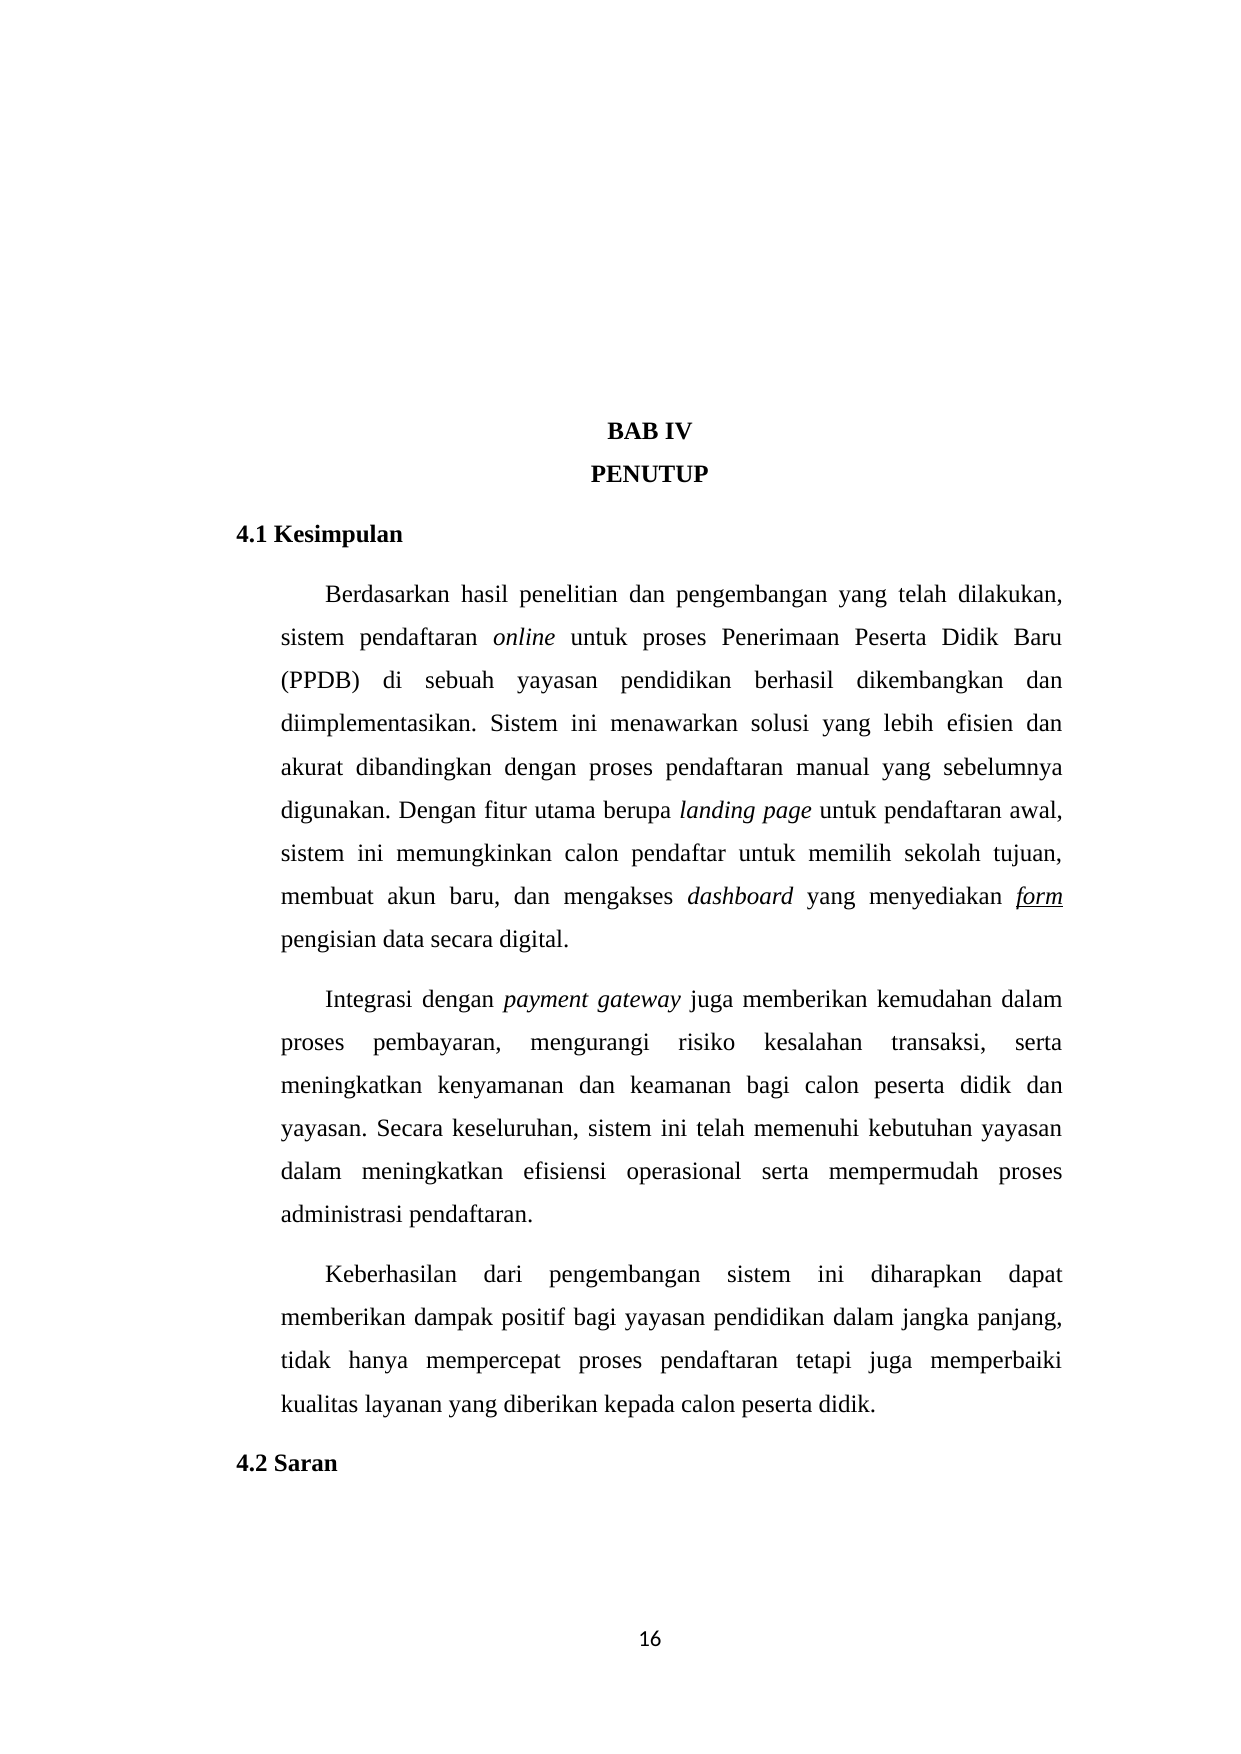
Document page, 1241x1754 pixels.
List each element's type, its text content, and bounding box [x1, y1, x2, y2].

text Berdasarkan hasil penelitian dan pengembangan yang telah dilakukan, sistem pendaftaran online untuk proses Penerimaan Peserta Didik Baru (PPDB) di sebuah yayasan pendidikan berhasil dikembangkan dan diimplementasikan. Sistem ini menawarkan solusi yang lebih efisien dan akurat dibandingkan dengan proses pendaftaran manual yang sebelumnya digunakan. Dengan fitur utama berupa landing page untuk pendaftaran awal, sistem ini memungkinkan calon pendaftar untuk memilih sekolah tujuan, membuat akun baru, dan mengakses dashboard yang menyediakan form pengisian data secara digital. [281, 579, 1063, 953]
text Keberhasilan dari pengembangan sistem ini diharapkan dapat memberikan dampak positif bagi yayasan pendidikan dalam jangka panjang, tidak hanya mempercepat proses pendaftaran tetapi juga memperbaiki kualitas layanan yang diberikan kepada calon peserta didik. [281, 1259, 1063, 1417]
subtitle 4.1 Kesimpulan [236, 519, 1063, 548]
subtitle BAB IV PENUTUP [236, 416, 1063, 488]
subtitle 4.2 Saran [236, 1448, 1063, 1477]
text Integrasi dengan payment gateway juga memberikan kemudahan dalam proses pembayaran, mengurangi risiko kesalahan transaksi, serta meningkatkan kenyamanan dan keamanan bagi calon peserta didik dan yayasan. Secara keseluruhan, sistem ini telah memenuhi kebutuhan yayasan dalam meningkatkan efisiensi operasional serta mempermudah proses administrasi pendaftaran. [281, 984, 1063, 1228]
